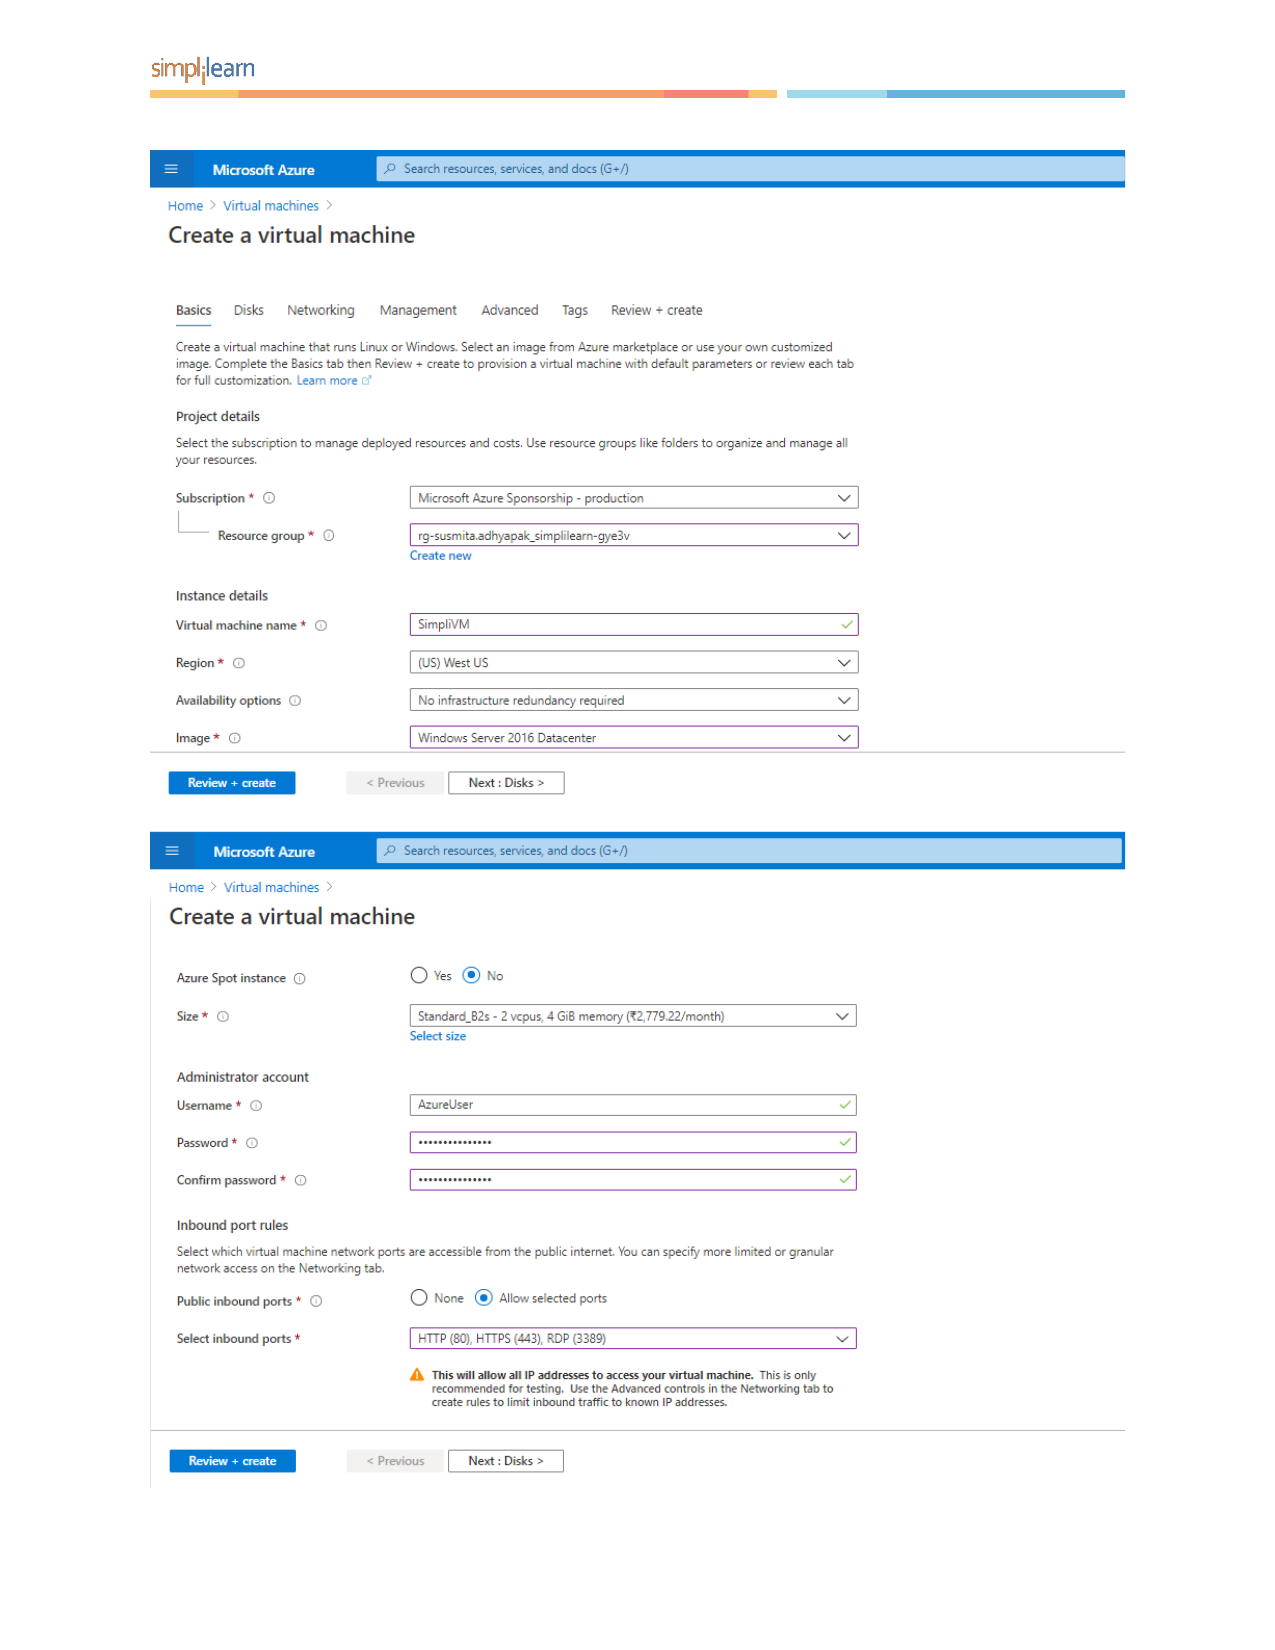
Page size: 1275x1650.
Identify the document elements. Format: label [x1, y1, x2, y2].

picture [150, 150, 1125, 809]
picture [150, 52, 1125, 98]
picture [150, 831, 1125, 1488]
